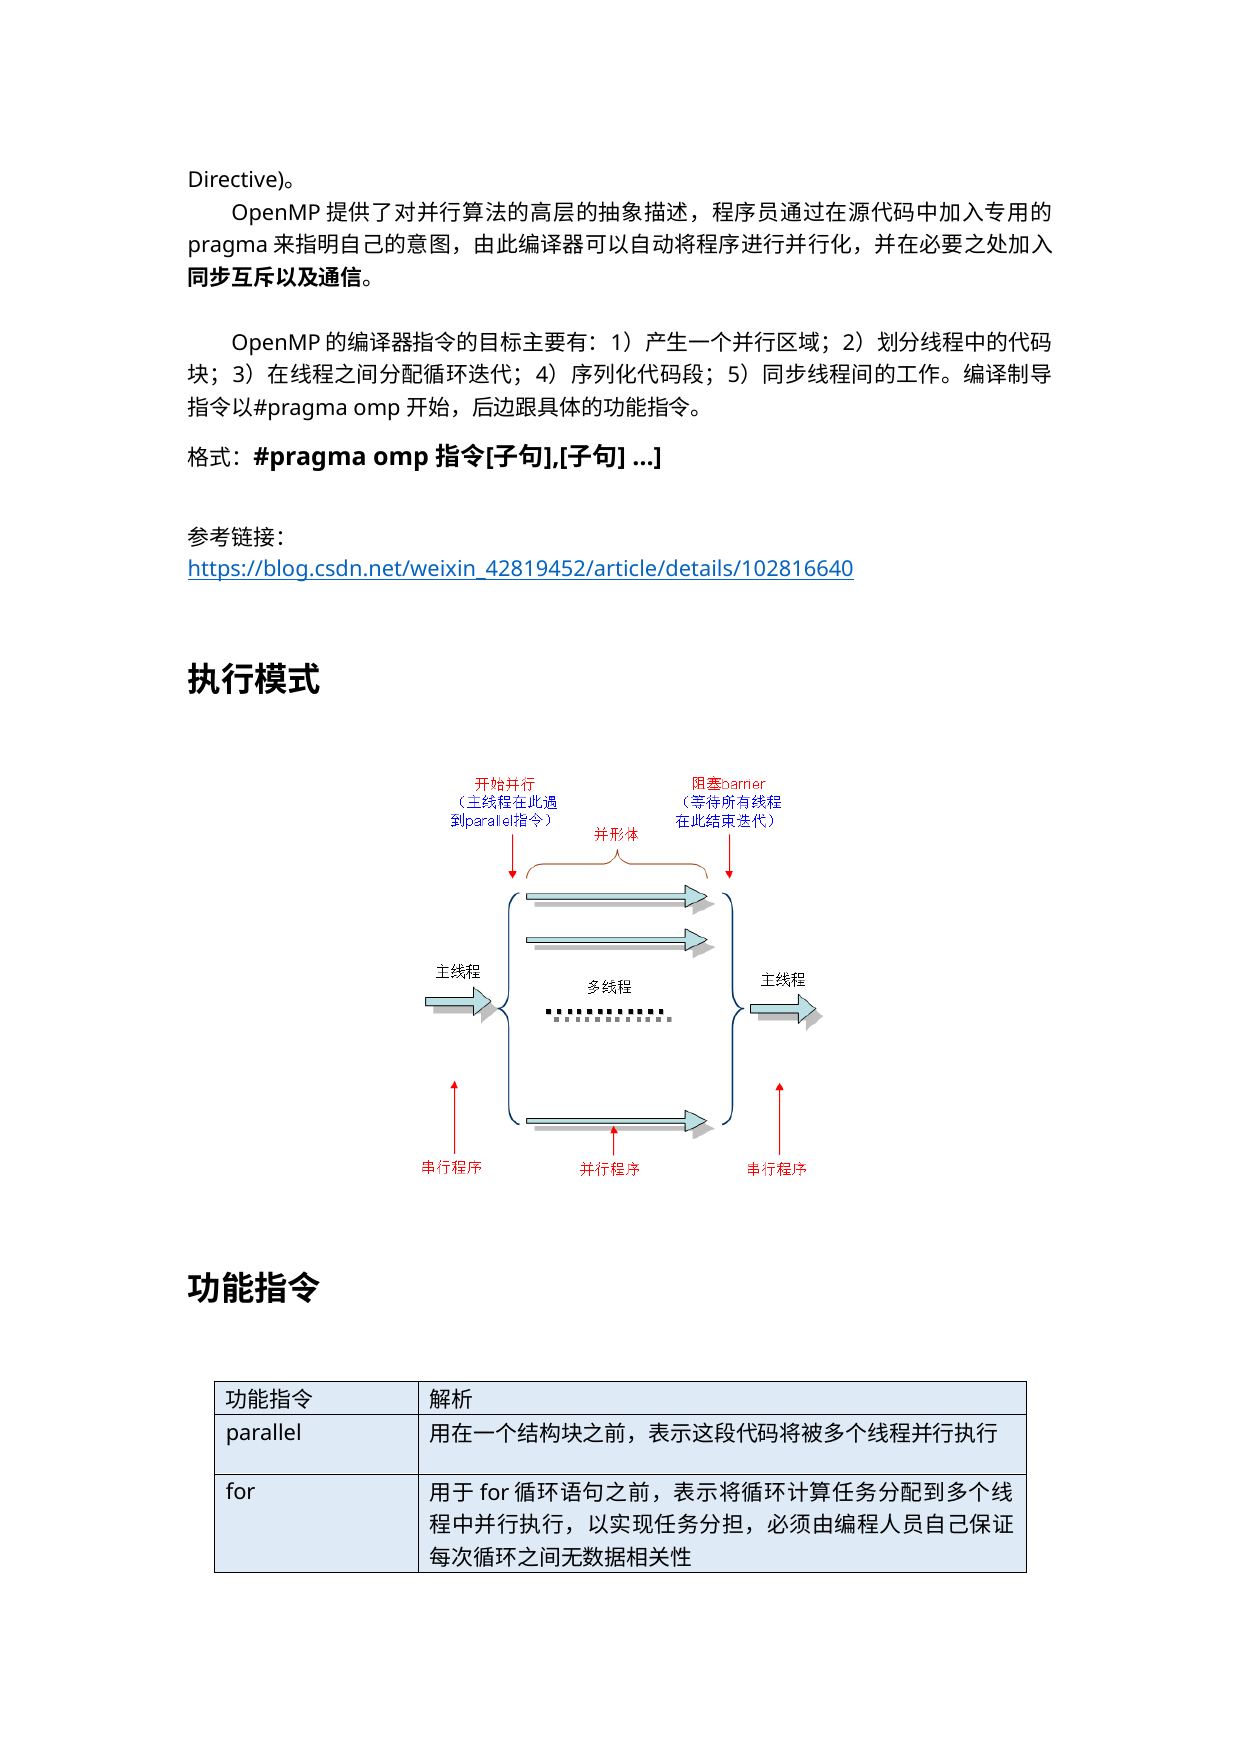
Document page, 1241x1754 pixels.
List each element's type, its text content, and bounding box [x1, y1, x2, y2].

table_cell 用于for循环语句之前，表示将循环计算任务分配到多个线程中并行执行，以实现任务分担，必须由编程人员自己保证每次循环之间无数据相关性 [419, 1475, 1026, 1572]
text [187, 162, 1053, 194]
text 格式：#pragma omp 指令[子句],[子句] …] [187, 422, 1053, 487]
table_cell parallel [215, 1415, 418, 1473]
text 参考链接： [187, 519, 1053, 552]
text OpenMP的编译器指令的目标主要有：1）产生一个并行区域；2）划分线程中的代码块；3）在线程之间分配循环迭代；4）序列化代码段；5）同步线程间的工作。编译制导指令以#pragma omp 开始，后边跟具体的功能指令。 [187, 324, 1053, 422]
table_header 解析 [419, 1382, 1026, 1414]
text https://blog.csdn.net/weixin_42819452/article/details/102816640 [187, 552, 1053, 584]
subtitle 功能指令 [187, 1253, 1053, 1318]
table_cell 用在一个结构块之前，表示这段代码将被多个线程并行执行 [419, 1415, 1026, 1473]
picture [414, 771, 826, 1182]
table_cell for [215, 1475, 418, 1572]
text OpenMP提供了对并行算法的高层的抽象描述，程序员通过在源代码中加入专用的pragma来指明自己的意图，由此编译器可以自动将程序进行并行化，并在必要之处加入同步互斥以及通信。 [187, 194, 1053, 292]
subtitle 执行模式 [187, 644, 1053, 709]
table_header 功能指令 [215, 1382, 418, 1414]
